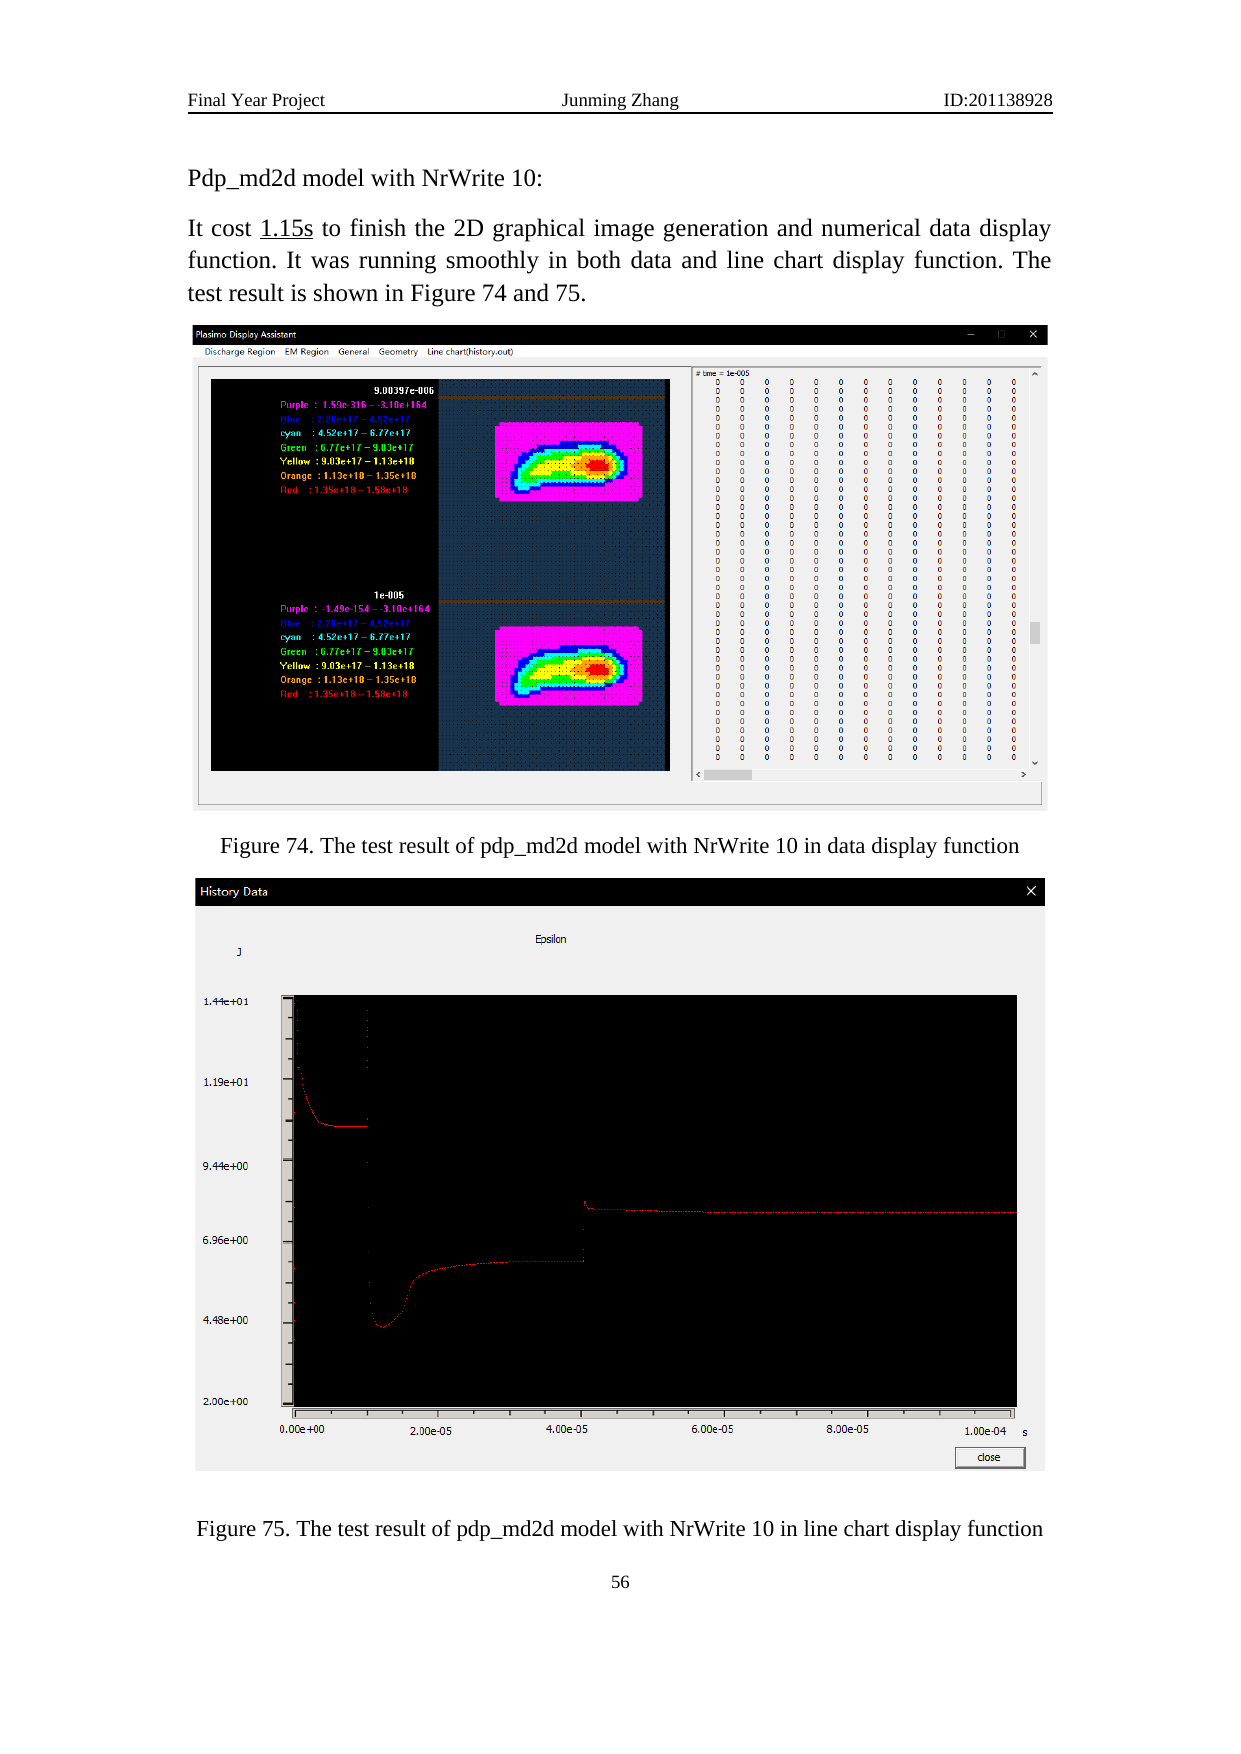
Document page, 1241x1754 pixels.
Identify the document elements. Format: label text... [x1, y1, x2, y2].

text Figure 75. The test result of pdp_md2d model with NrWrite 10 in line chart display function [187, 1512, 1053, 1545]
text It cost 1.15s to finish the 2D graphical image generation and numerical data display function. It was running smoothly in both data and line chart display function. The test result is shown in Figure 74 and 75. [187, 211, 1053, 308]
text Pdp_md2d model with NrWrite 10: [187, 162, 1053, 194]
picture [195, 878, 1045, 1471]
picture [192, 325, 1048, 811]
text Figure 74. The test result of pdp_md2d model with NrWrite 10 in data display function [187, 829, 1053, 862]
